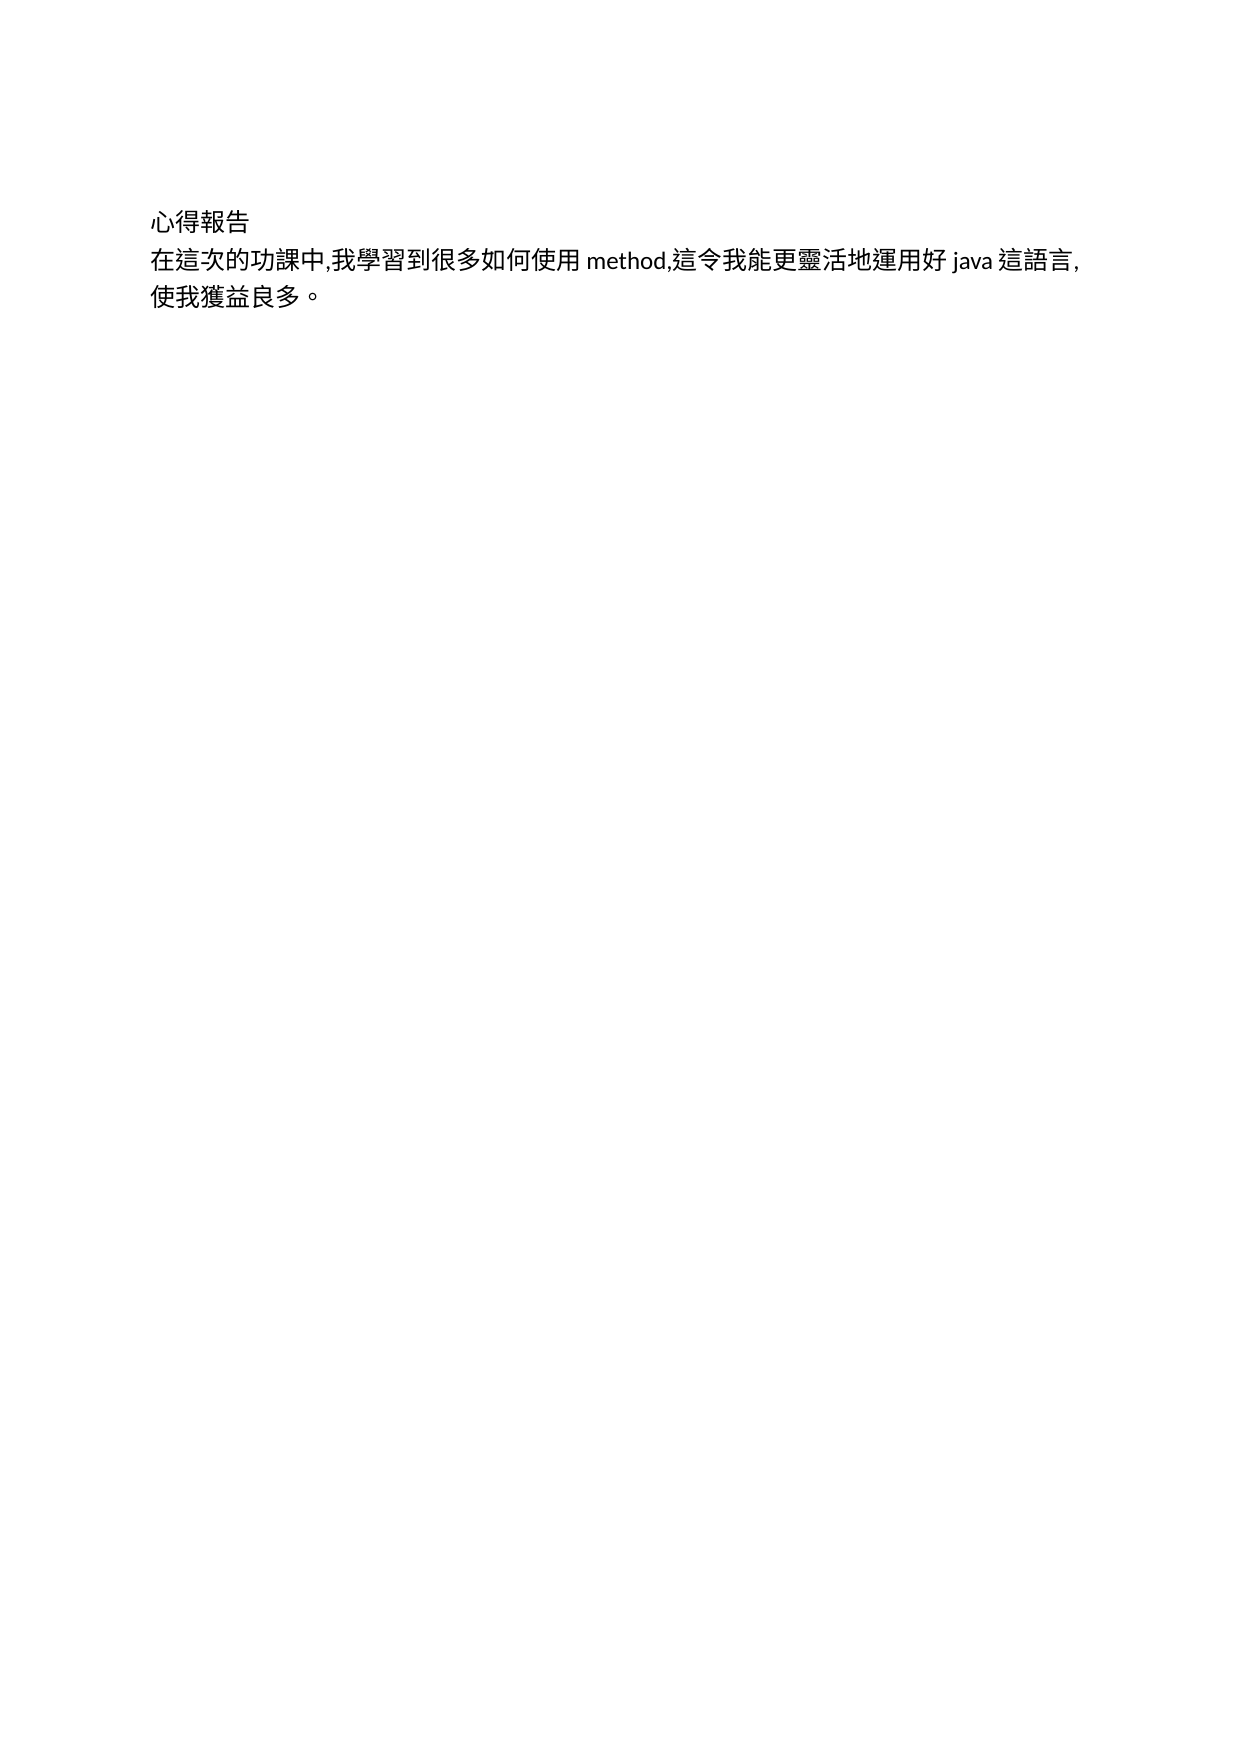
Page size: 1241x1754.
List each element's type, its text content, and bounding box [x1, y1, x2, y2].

text 在這次的功課中,我學習到很多如何使用method,這令我能更靈活地運用好java這語言,使我獲益良多。 [150, 239, 1090, 314]
text 心得報告 [150, 202, 1090, 239]
